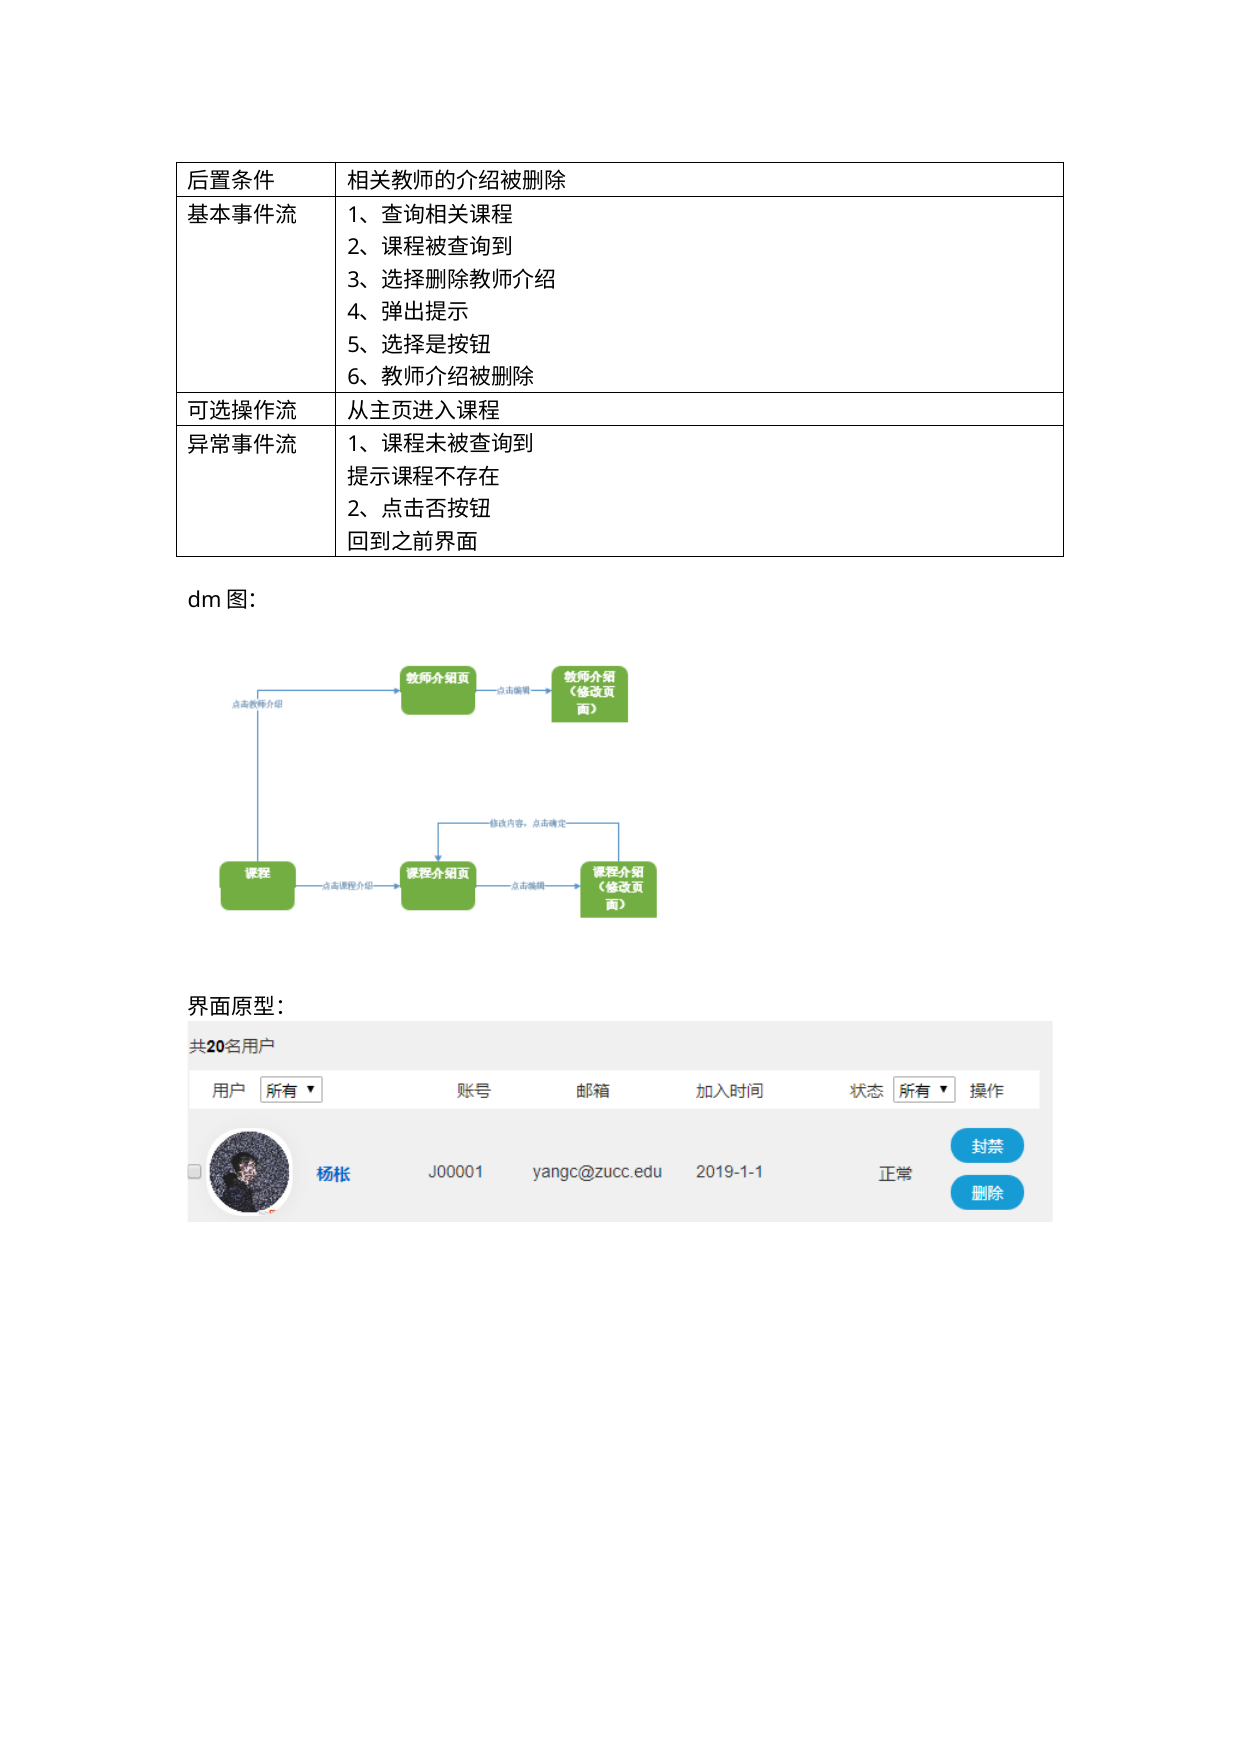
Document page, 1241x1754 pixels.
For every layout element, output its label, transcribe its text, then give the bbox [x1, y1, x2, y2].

picture [187, 631, 765, 983]
table_cell 从主页进入课程 [336, 393, 1063, 425]
table_cell 可选操作流 [177, 393, 335, 425]
text 界面原型： [187, 989, 1053, 1021]
table_cell 后置条件 [177, 163, 335, 196]
table_cell 1、课程未被查询到 提示课程不存在 2、点击否按钮 回到之前界面 [336, 426, 1063, 556]
subtitle dm图： [187, 582, 1053, 615]
table_cell 异常事件流 [177, 426, 335, 556]
picture [187, 1021, 1053, 1222]
table_cell 基本事件流 [177, 197, 335, 392]
table_cell 相关教师的介绍被删除 [336, 163, 1063, 196]
table_cell 1、查询相关课程 2、课程被查询到 3、选择删除教师介绍 4、弹出提示 5、选择是按钮 6、教师介绍被删除 [336, 197, 1063, 392]
